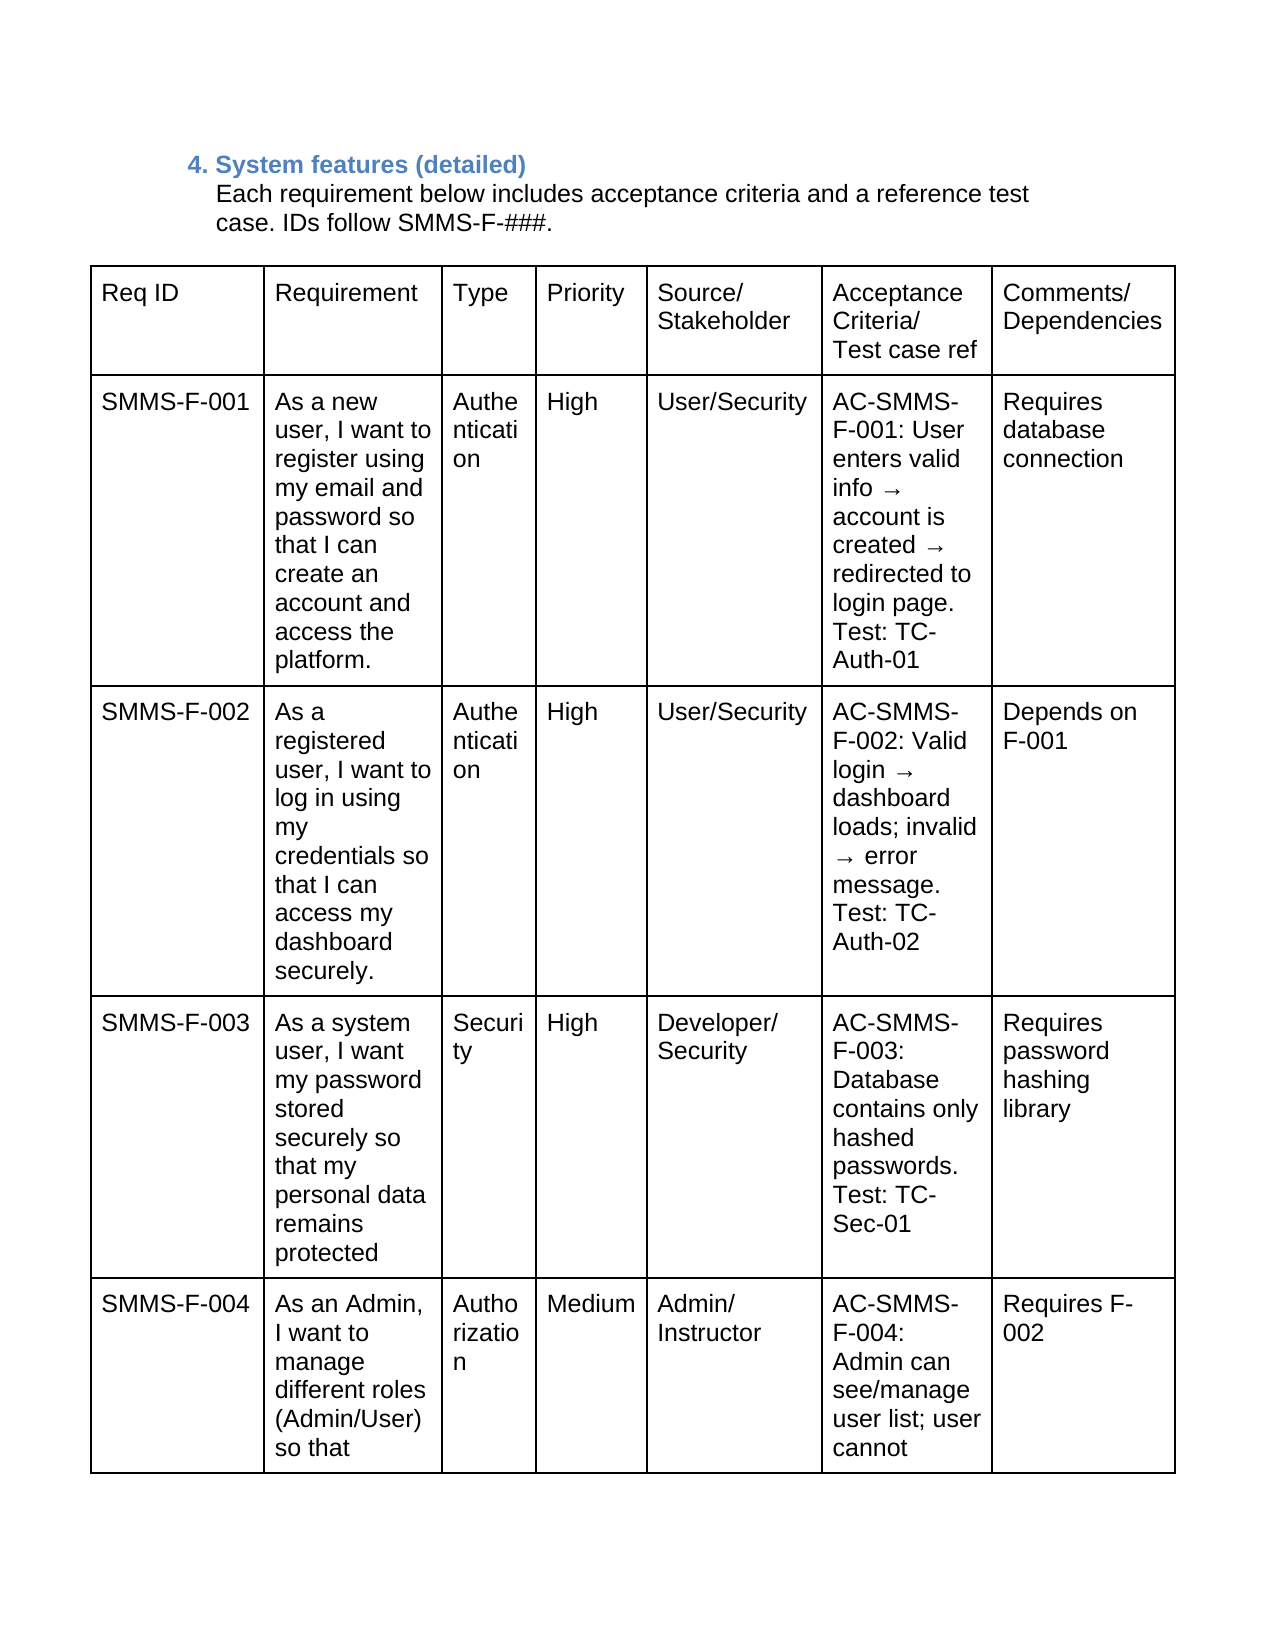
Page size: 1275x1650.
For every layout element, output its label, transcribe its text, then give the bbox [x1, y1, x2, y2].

table_cell Authentication [443, 687, 535, 995]
table_cell Depends on F-001 [993, 687, 1174, 995]
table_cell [823, 1279, 991, 1472]
table_cell User/Security [648, 376, 821, 684]
table_cell User/Security [648, 687, 821, 995]
table_cell SMMS-F-003 [92, 997, 263, 1277]
table_cell As a registered user, I want to log in using my credentials so that I can access my dashboard securely. [265, 687, 441, 995]
table_cell SMMS-F-002 [92, 687, 263, 995]
table_header Priority [537, 267, 646, 374]
table_cell Authentication [443, 376, 535, 684]
table_cell Authorization [443, 1279, 535, 1472]
table_cell As a system user, I want my password stored securely so that my personal data remains protected [265, 997, 441, 1277]
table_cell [265, 1279, 441, 1472]
table_cell AC-SMMS-F-001: User enters valid info → account is created → redirected to login page. Test: TC-Auth-01 [823, 376, 991, 684]
table_header Type [443, 267, 535, 374]
table_cell High [537, 997, 646, 1277]
table_cell Developer/Security [648, 997, 821, 1277]
table_header Req ID [92, 267, 263, 374]
table_header Source/ Stakeholder [648, 267, 821, 374]
table_cell Requires F-002 [993, 1279, 1174, 1472]
table_cell AC-SMMS-F-003: Database contains only hashed passwords. Test: TC-Sec-01 [823, 997, 991, 1277]
table_cell Requires database connection [993, 376, 1174, 684]
table_header Requirement [265, 267, 441, 374]
table_cell High [537, 376, 646, 684]
table_cell SMMS-F-001 [92, 376, 263, 684]
text Each requirement below includes acceptance criteria and a reference test case. IDs follow SMMS-F-###. [216, 179, 1087, 236]
table_header Acceptance Criteria/ Test case ref [823, 267, 991, 374]
table_cell SMMS-F-004 [92, 1279, 263, 1472]
table_cell Medium [537, 1279, 646, 1472]
table_cell As a new user, I want to register using my email and password so that I can create an account and access the platform. [265, 376, 441, 684]
table_cell Admin/Instructor [648, 1279, 821, 1472]
subtitle 4. System features (detailed) [187, 150, 1087, 179]
table_header Comments/ Dependencies [993, 267, 1174, 374]
table_cell Requires password hashing library [993, 997, 1174, 1277]
table_cell Security [443, 997, 535, 1277]
table_cell High [537, 687, 646, 995]
table_cell AC-SMMS-F-002: Valid login → dashboard loads; invalid → error message. Test: TC-Auth-02 [823, 687, 991, 995]
